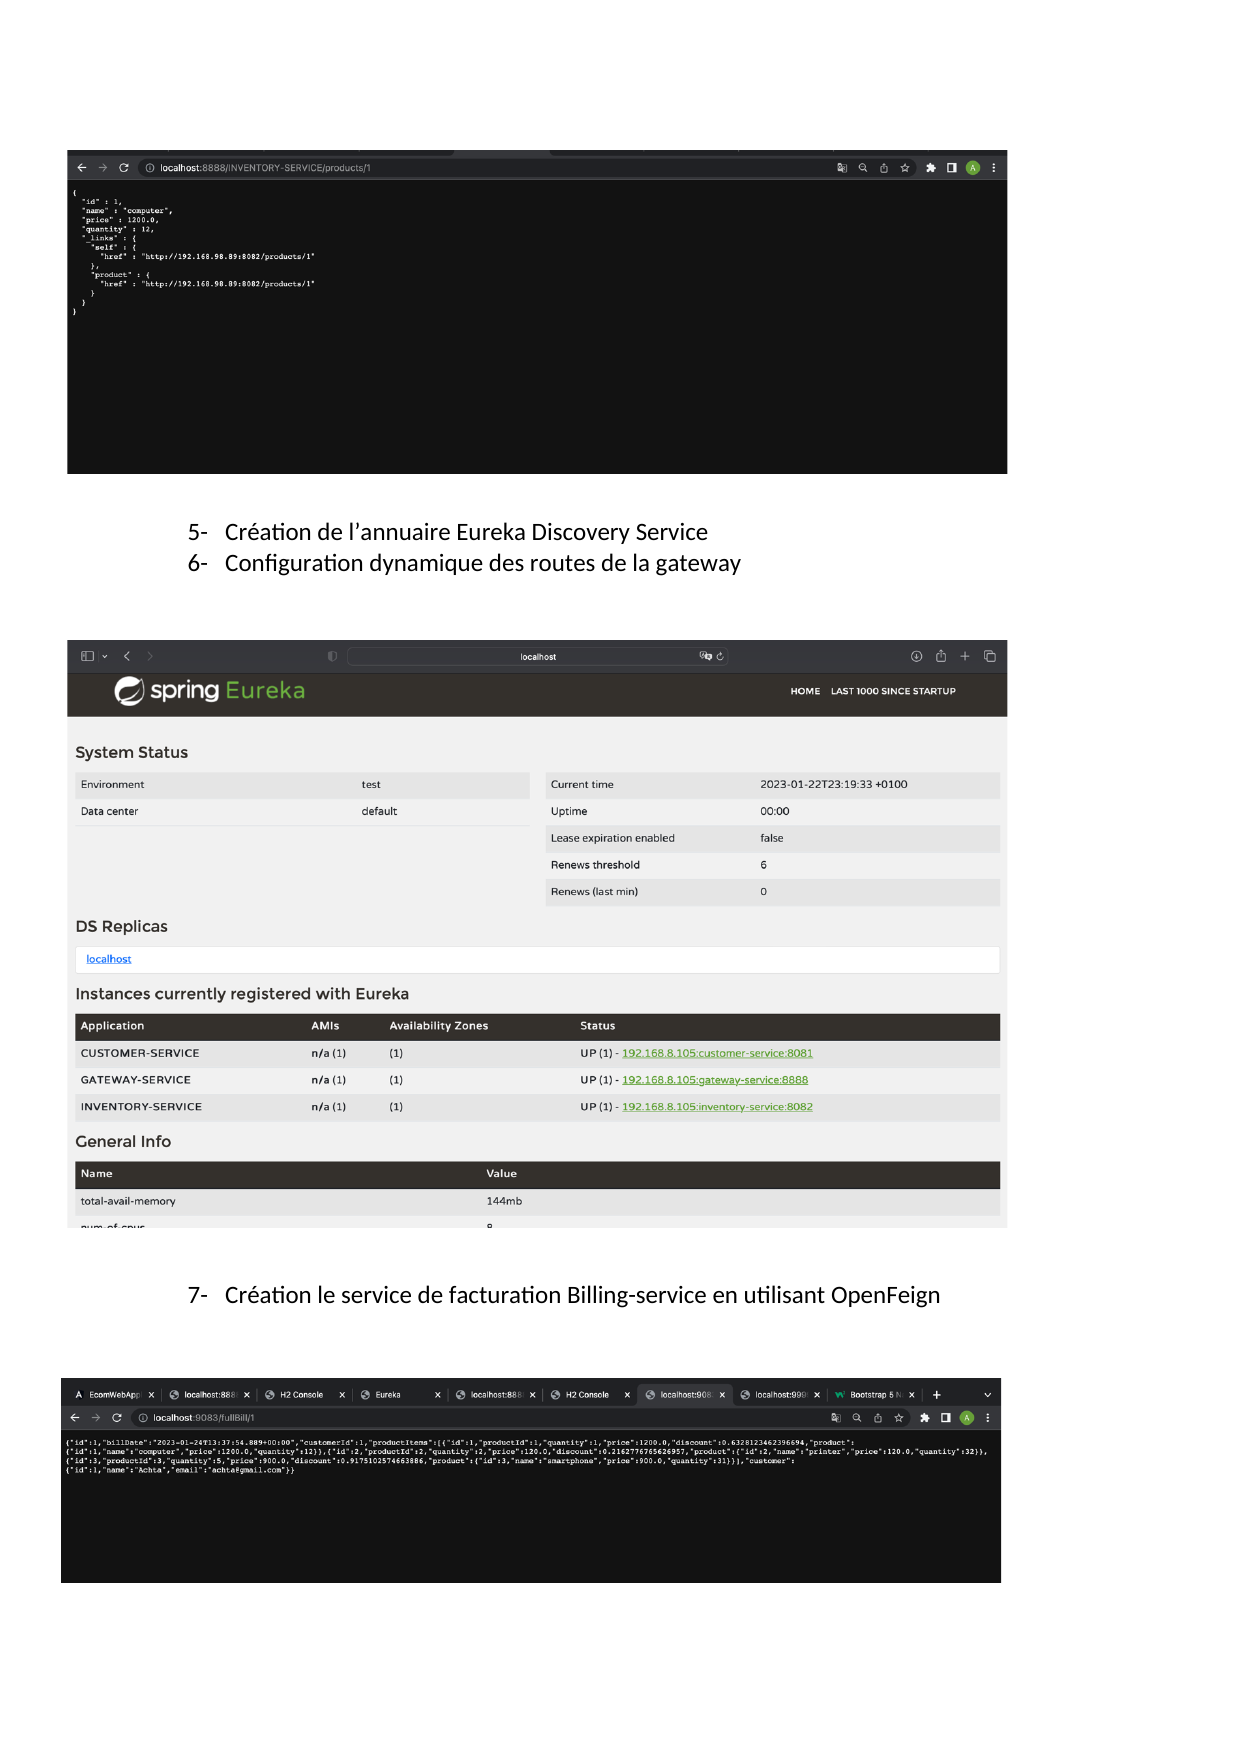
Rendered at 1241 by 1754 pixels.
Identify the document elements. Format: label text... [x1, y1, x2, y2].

list Création de l’annuaire Eureka Discovery Service [187, 516, 1090, 547]
picture [67, 150, 1008, 474]
list Création le service de facturation Billing-service en utilisant OpenFeign [187, 1279, 1090, 1310]
list Configuration dynamique des routes de la gateway [187, 547, 1090, 577]
picture [67, 640, 1008, 1228]
picture [61, 1378, 1002, 1583]
